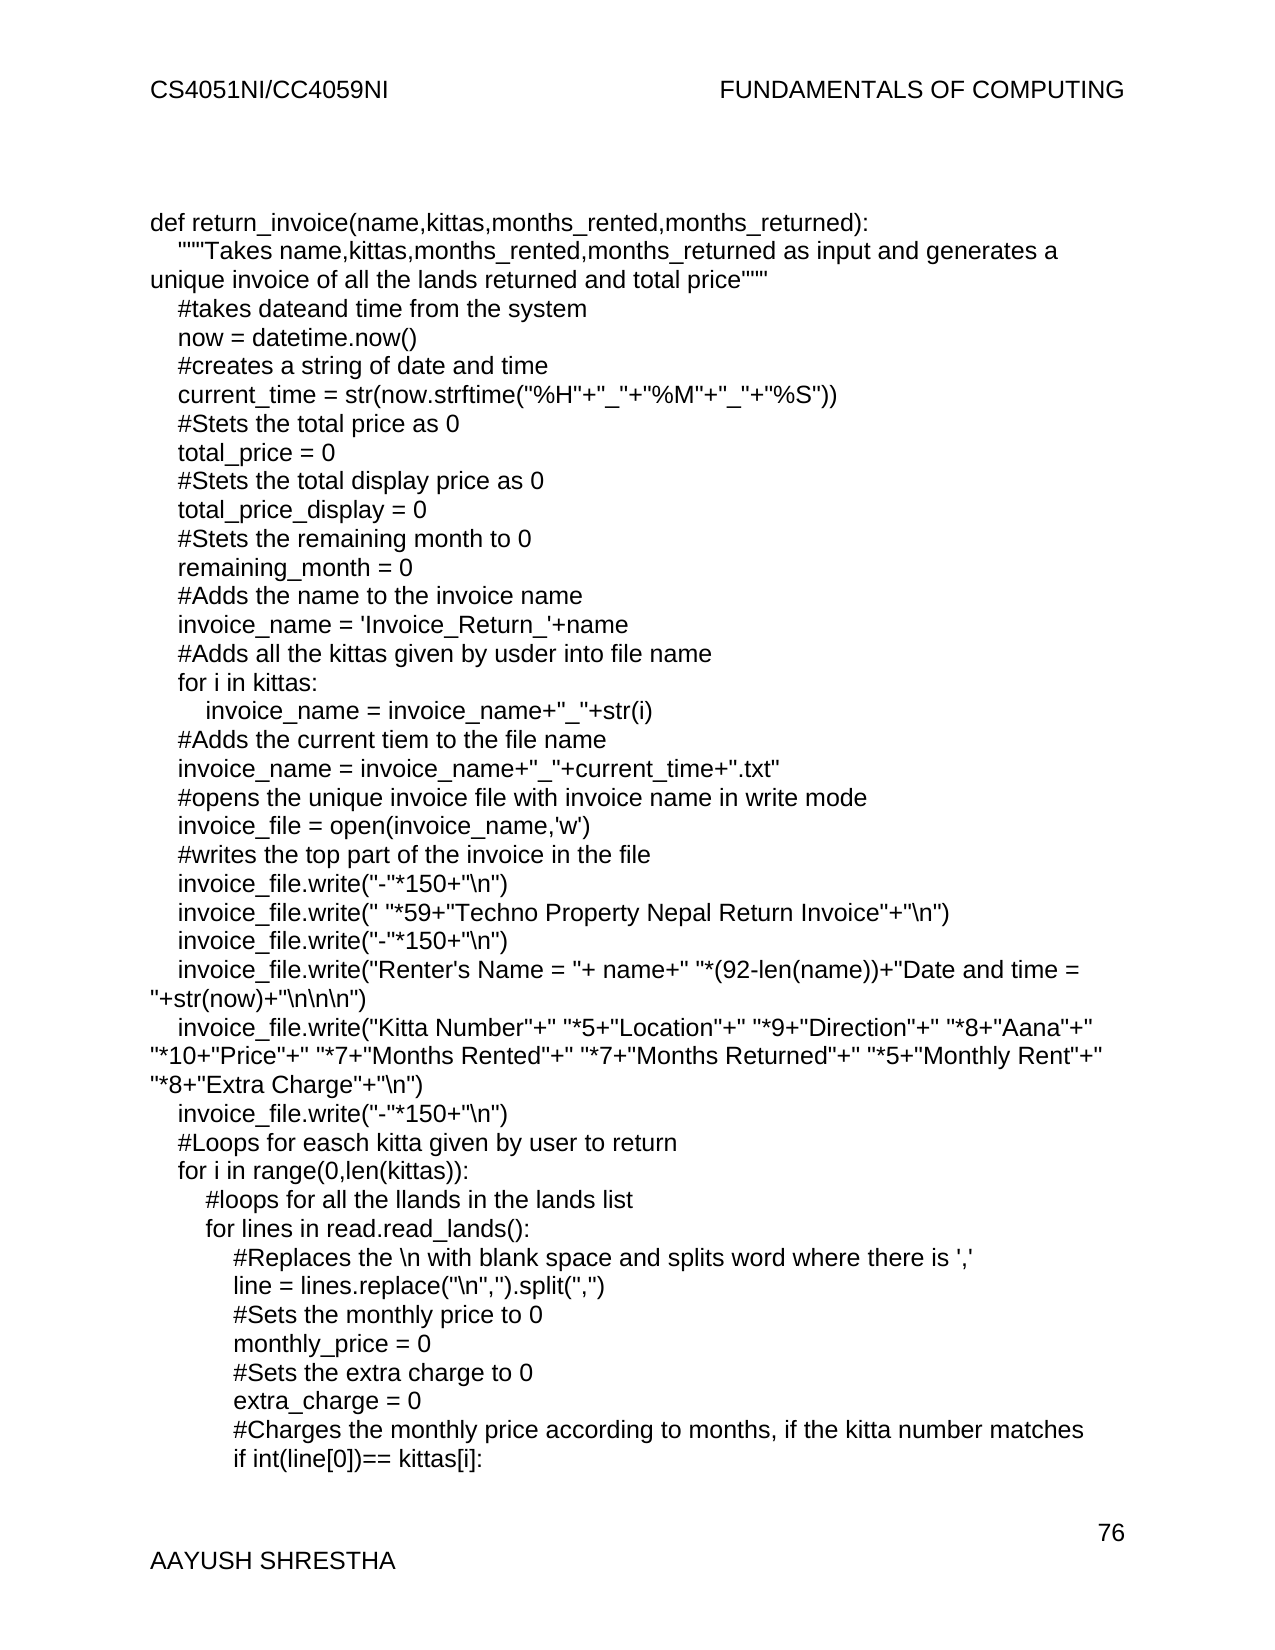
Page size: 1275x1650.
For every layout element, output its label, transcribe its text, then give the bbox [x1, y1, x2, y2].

text #writes the top part of the invoice in the file [150, 840, 1125, 869]
text invoice_name = 'Invoice_Return_'+name [150, 610, 1125, 639]
text #loops for all the llands in the lands list [150, 1185, 1125, 1214]
text current_time = str(now.strftime("%H"+"_"+"%M"+"_"+"%S")) [150, 380, 1125, 409]
text #Sets the monthly price to 0 [150, 1300, 1125, 1329]
text total_price_display = 0 [150, 495, 1125, 524]
text extra_charge = 0 [150, 1386, 1125, 1415]
text invoice_file = open(invoice_name,'w') [150, 811, 1125, 840]
text invoice_name = invoice_name+"_"+current_time+".txt" [150, 754, 1125, 782]
text #opens the unique invoice file with invoice name in write mode [150, 782, 1125, 811]
text invoice_file.write("-"*150+"\n") [150, 869, 1125, 897]
text #takes dateand time from the system [150, 294, 1125, 322]
text invoice_name = invoice_name+"_"+str(i) [150, 696, 1125, 725]
text remaining_month = 0 [150, 552, 1125, 581]
text for lines in read.read_lands(): [150, 1214, 1125, 1242]
text def return_invoice(name,kittas,months_rented,months_returned): [150, 207, 1125, 236]
text monthly_price = 0 [150, 1329, 1125, 1357]
text now = datetime.now() [150, 322, 1125, 351]
text invoice_file.write(" "*59+"Techno Property Nepal Return Invoice"+"\n") [150, 897, 1125, 926]
text for i in range(0,len(kittas)): [150, 1156, 1125, 1185]
text #Loops for easch kitta given by user to return [150, 1127, 1125, 1156]
text """Takes name,kittas,months_rented,months_returned as input and generates a unique invoice of all the lands returned and total price""" [150, 236, 1125, 294]
text #Charges the monthly price according to months, if the kitta number matches [150, 1415, 1125, 1444]
text if int(line[0])== kittas[i]: [150, 1444, 1125, 1472]
text #Stets the total display price as 0 [150, 466, 1125, 495]
text #creates a string of date and time [150, 351, 1125, 380]
text for i in kittas: [150, 667, 1125, 696]
text #Replaces the \n with blank space and splits word where there is ',' [150, 1242, 1125, 1271]
text invoice_file.write("Renter's Name = "+ name+" "*(92-len(name))+"Date and time = "+str(now)+"\n\n\n") [150, 955, 1125, 1012]
text line = lines.replace("\n",'').split(",") [150, 1271, 1125, 1300]
text #Adds the current tiem to the file name [150, 725, 1125, 754]
text invoice_file.write("Kitta Number"+" "*5+"Location"+" "*9+"Direction"+" "*8+"Aana"+" "*10+"Price"+" "*7+"Months Rented"+" "*7+"Months Returned"+" "*5+"Monthly Rent"+" "*8+"Extra Charge"+"\n") [150, 1012, 1125, 1099]
text #Adds all the kittas given by usder into file name [150, 639, 1125, 667]
text #Sets the extra charge to 0 [150, 1357, 1125, 1386]
text #Adds the name to the invoice name [150, 581, 1125, 610]
text #Stets the total price as 0 [150, 409, 1125, 437]
text total_price = 0 [150, 437, 1125, 466]
text #Stets the remaining month to 0 [150, 524, 1125, 552]
text invoice_file.write("-"*150+"\n") [150, 1099, 1125, 1127]
text invoice_file.write("-"*150+"\n") [150, 926, 1125, 955]
